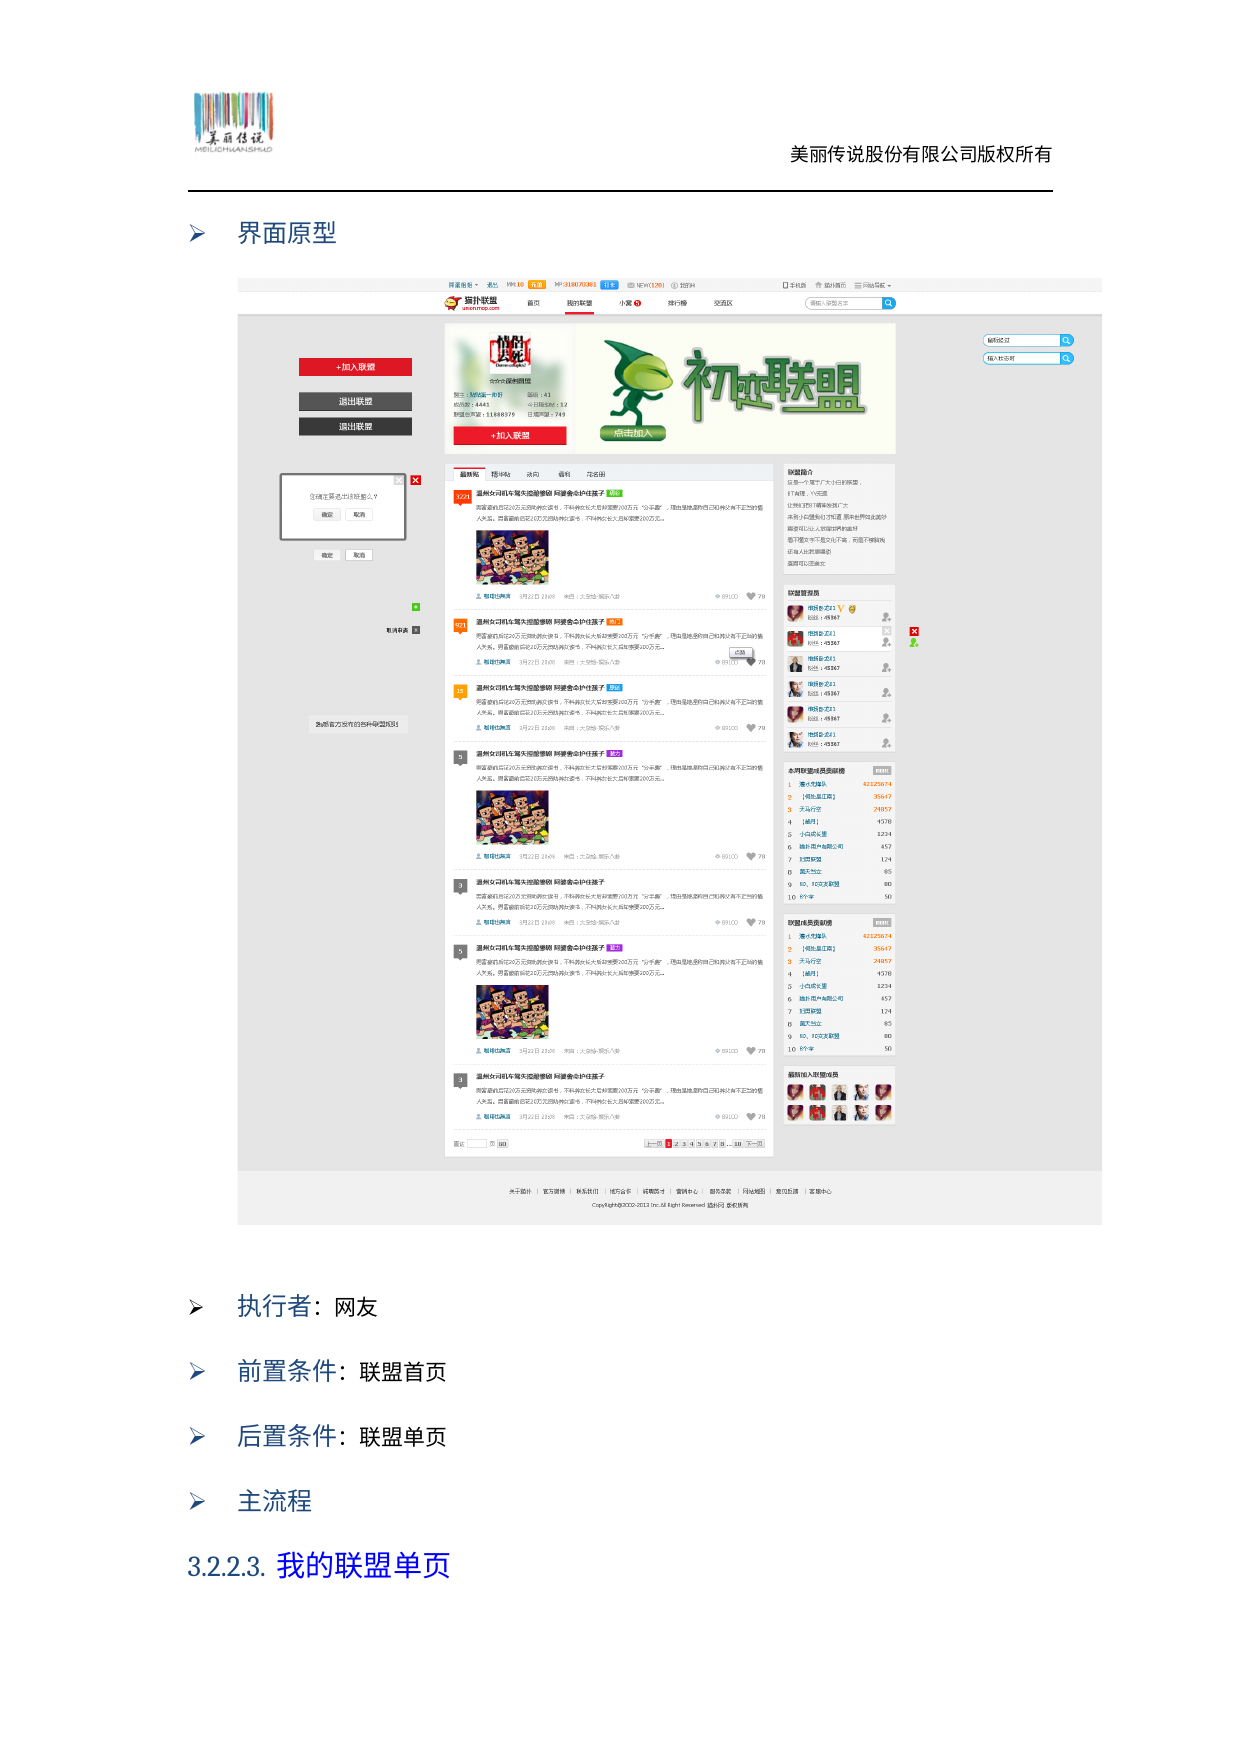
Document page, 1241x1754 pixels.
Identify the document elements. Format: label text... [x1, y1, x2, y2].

subtitle 前置条件：联盟首页 [187, 1337, 1053, 1402]
subtitle 执行者：网友 [187, 1272, 1053, 1337]
picture [237, 278, 1103, 1225]
picture [187, 88, 282, 161]
subtitle 后置条件：联盟单页 [187, 1402, 1053, 1467]
subtitle 主流程 [187, 1467, 1053, 1532]
subtitle 我的联盟单页 [187, 1532, 1053, 1597]
